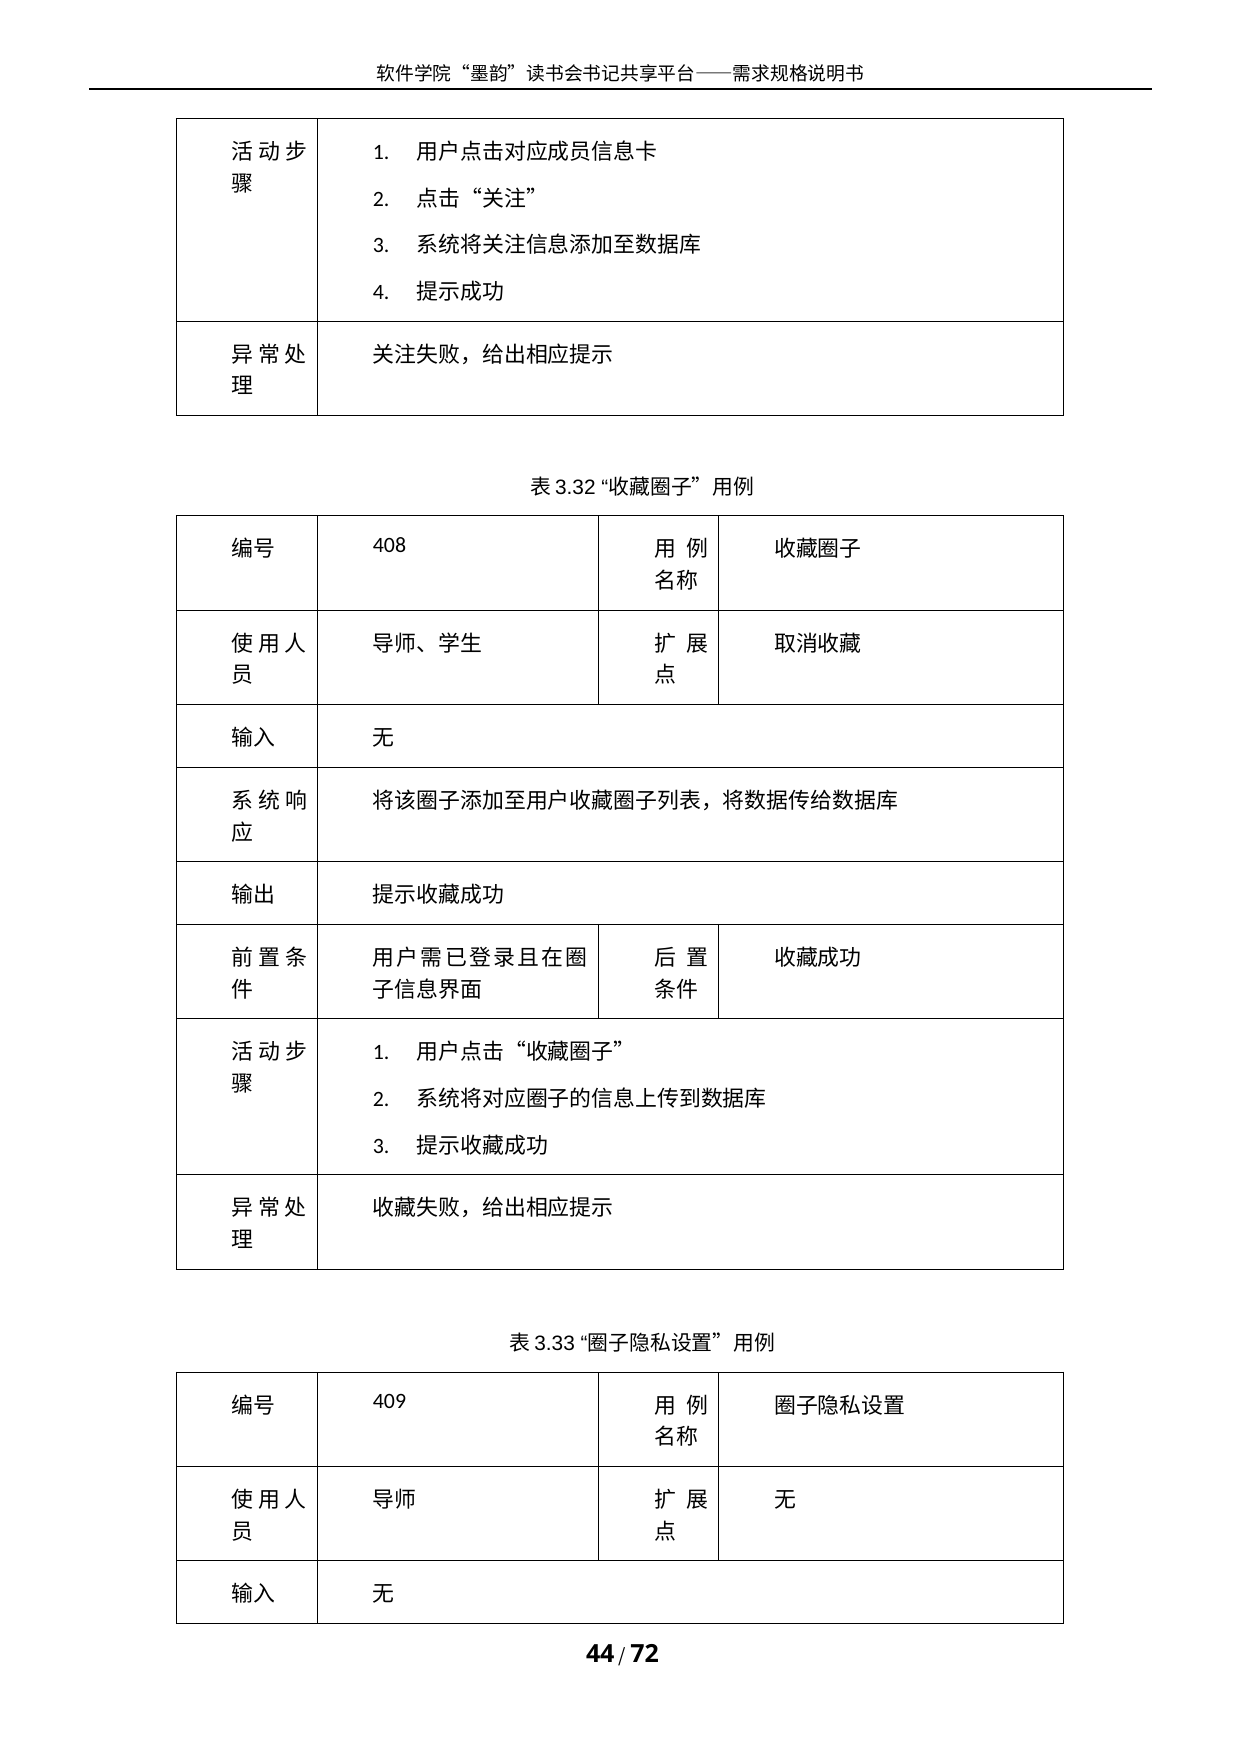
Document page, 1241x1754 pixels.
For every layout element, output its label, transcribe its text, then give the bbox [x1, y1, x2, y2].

table_cell 异常处理 [177, 1175, 317, 1269]
table_cell 输出 [177, 862, 317, 924]
table_cell 活动步骤 [177, 119, 317, 321]
table_cell 用户点击“收藏圈子” 系统将对应圈子的信息上传到数据库 提示收藏成功 [318, 1019, 1063, 1174]
table_cell 用户需已登录且在圈子信息界面 [318, 925, 598, 1018]
table_cell 使用人员 [177, 611, 317, 704]
table_cell 收藏失败，给出相应提示 [318, 1175, 1063, 1269]
table_cell 后置条件 [599, 925, 718, 1018]
table_cell 前置条件 [177, 925, 317, 1018]
table_cell 将该圈子添加至用户收藏圈子列表，将数据传给数据库 [318, 768, 1063, 861]
table_cell 输入 [177, 705, 317, 767]
table_header 409 [318, 1373, 598, 1466]
table_cell 无 [318, 705, 1063, 767]
table_header 用例名称 [599, 516, 718, 610]
table_header 408 [318, 516, 598, 610]
table_cell 系统响应 [177, 768, 317, 861]
table_cell 关注失败，给出相应提示 [318, 322, 1063, 415]
table_header 圈子隐私设置 [719, 1373, 1063, 1466]
table_cell 导师、学生 [318, 611, 598, 704]
table_cell 输入 [177, 1561, 317, 1623]
table_header 编号 [177, 516, 317, 610]
table_cell 使用人员 [177, 1467, 317, 1560]
table_cell 取消收藏 [719, 611, 1063, 704]
table_cell 活动步骤 [177, 1019, 317, 1174]
table_cell 扩展点 [599, 611, 718, 704]
table_cell 导师 [318, 1467, 598, 1560]
table_cell 收藏成功 [719, 925, 1063, 1018]
table_cell 提示收藏成功 [318, 862, 1063, 924]
table_cell 无 [318, 1561, 1063, 1623]
table_header 用例名称 [599, 1373, 718, 1466]
table_header 编号 [177, 1373, 317, 1466]
text 表3.33 “圈子隐私设置”用例 [132, 1326, 1152, 1357]
table_cell 用户点击对应成员信息卡 点击“关注” 系统将关注信息添加至数据库 提示成功 [318, 119, 1063, 321]
table_cell 异常处理 [177, 322, 317, 415]
table_cell 无 [719, 1467, 1063, 1560]
table_cell 扩展点 [599, 1467, 718, 1560]
table_header 收藏圈子 [719, 516, 1063, 610]
text 表3.32 “收藏圈子”用例 [132, 470, 1152, 500]
